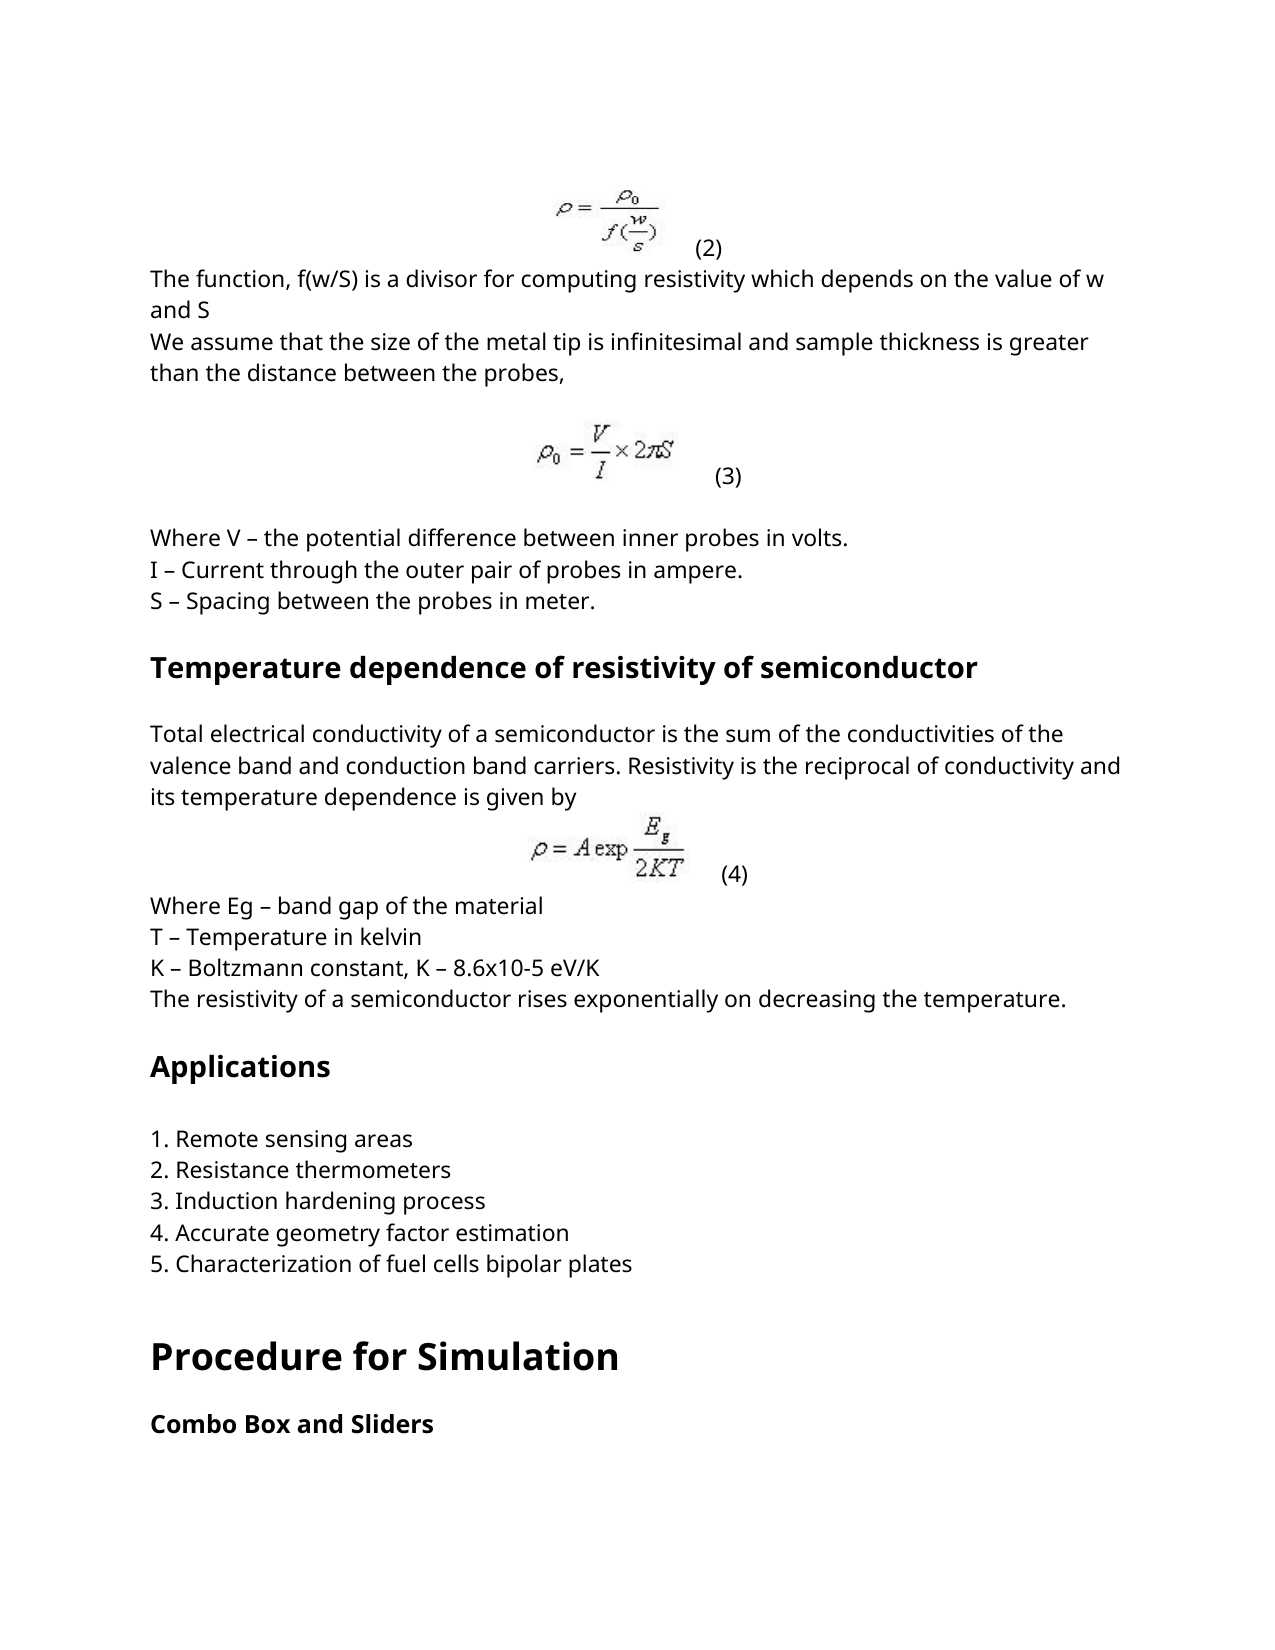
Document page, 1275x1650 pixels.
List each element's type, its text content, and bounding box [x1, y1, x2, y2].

picture [533, 419, 680, 485]
text Where Eg – band gap of the material T – Temperature in kelvin K – Boltzmann constant, K – 8.6x10-5 eV/K The resistivity of a semiconductor rises exponentially on decreasing the temperature. [150, 889, 1125, 1046]
text Temperature dependence of resistivity of semiconductor [150, 616, 1125, 687]
picture [527, 812, 692, 883]
text Total electrical conductivity of a semiconductor is the sum of the conductivities of the valence band and conduction band carriers. Resistivity is the reciprocal of conductivity and its temperature dependence is given by [150, 687, 1125, 812]
subtitle Procedure for Simulation [150, 1330, 1125, 1381]
subtitle Applications [150, 1046, 1125, 1086]
text Where V – the potential difference between inner probes in volts. I – Current through the outer pair of probes in ampere. S – Spacing between the probes in meter. [150, 522, 1125, 616]
picture [552, 181, 678, 257]
text (3) [150, 388, 1125, 491]
text 1. Remote sensing areas 2. Resistance thermometers 3. Induction hardening process 4. Accurate geometry factor estimation 5. Characterization of fuel cells bipolar plates [150, 1091, 1125, 1279]
text (4) [150, 812, 1125, 889]
text (2) [150, 150, 1125, 263]
text The function, f(w/S) is a divisor for computing resistivity which depends on the value of w and S We assume that the size of the metal tip is infinitesimal and sample thickness is greater than the distance between the probes, [150, 263, 1125, 388]
subtitle Combo Box and Sliders [150, 1407, 1125, 1441]
